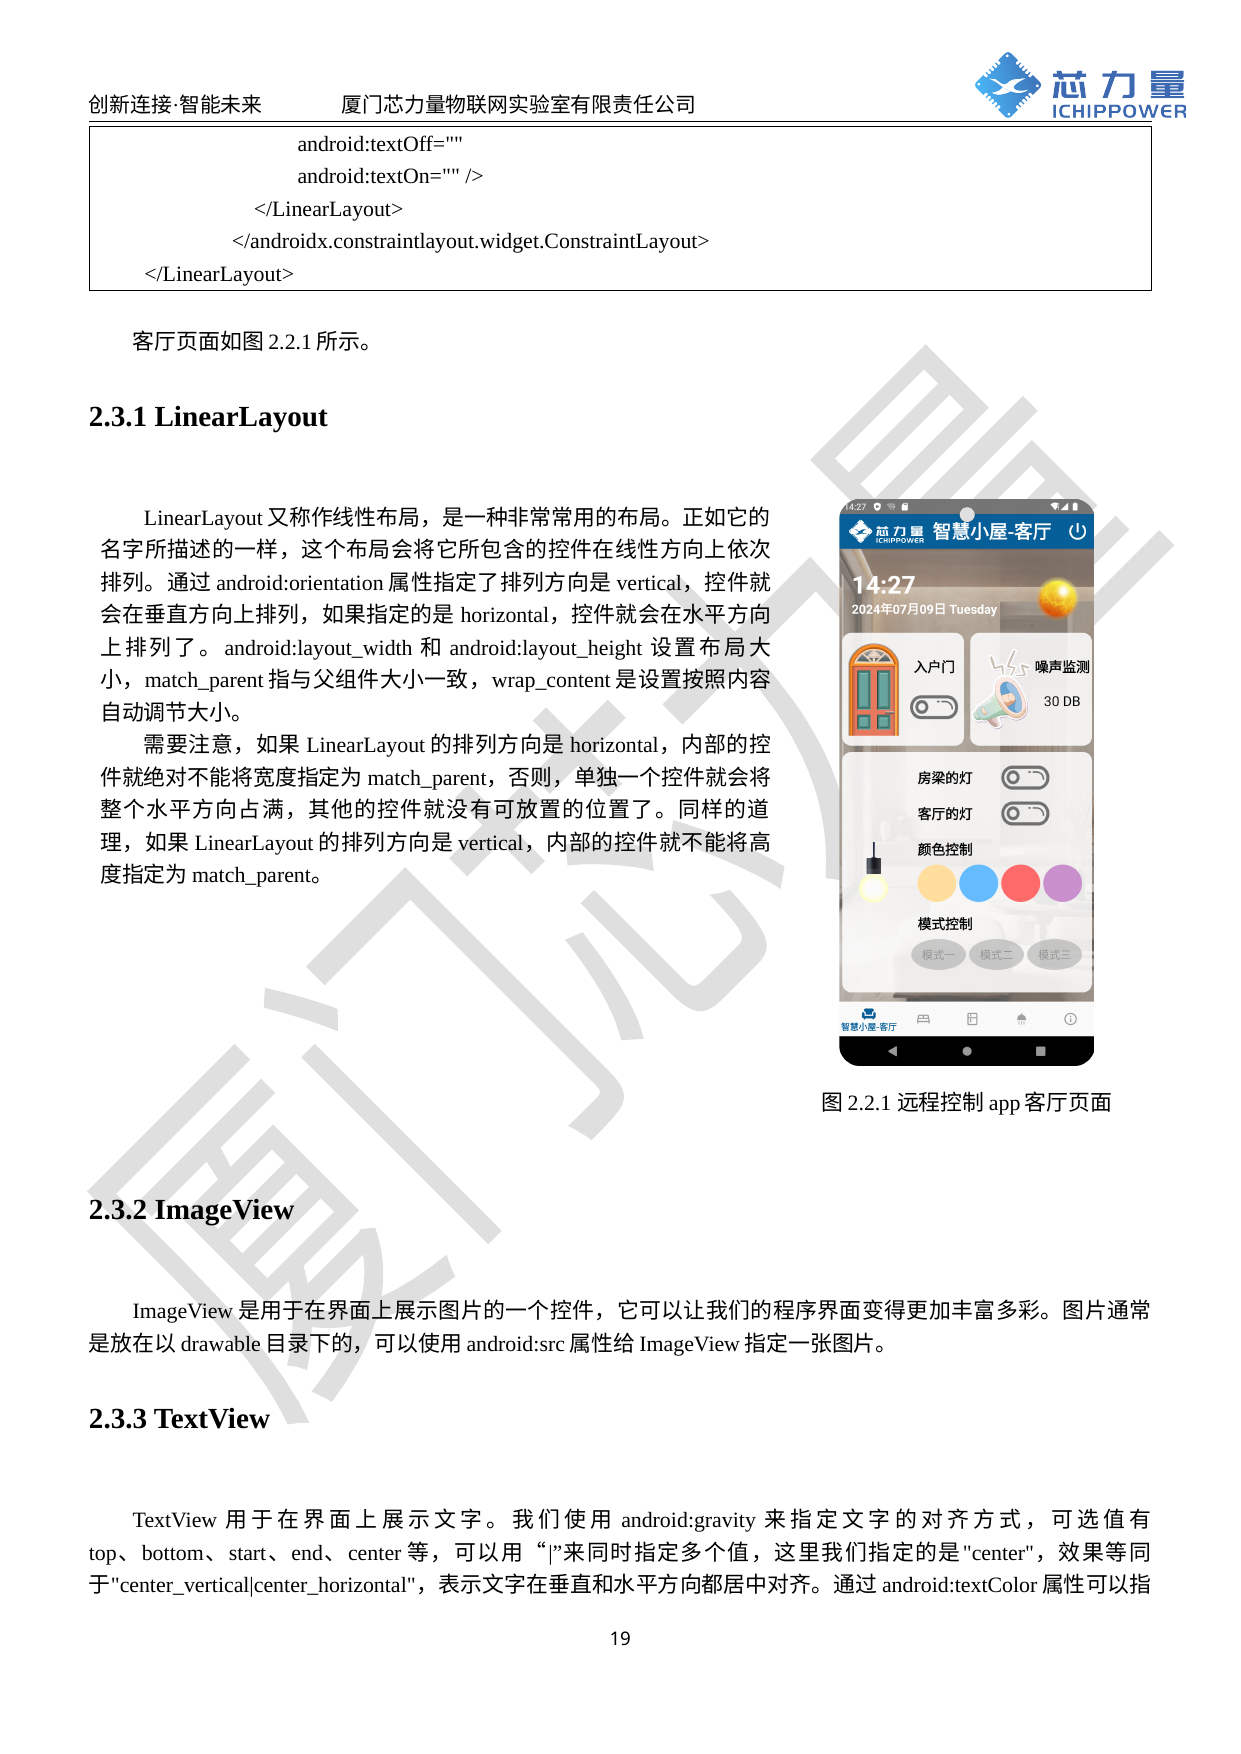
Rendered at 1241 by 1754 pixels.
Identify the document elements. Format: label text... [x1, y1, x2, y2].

text ImageView是用于在界面上展示图片的一个控件，它可以让我们的程序界面变得更加丰富多彩。图片通常是放在以drawable目录下的，可以使用android:src属性给ImageView指定一张图片。 [89, 1293, 1152, 1358]
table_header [90, 127, 1151, 290]
subtitle 2.3.3 TextView [89, 1385, 1152, 1450]
text 客厅页面如图2.2.1所示。 [89, 323, 1152, 356]
subtitle 2.3.2 ImageView [89, 1177, 1152, 1242]
picture [975, 52, 1187, 118]
table_header LinearLayout又称作线性布局，是一种非常常用的布局。正如它的名字所描述的一样，这个布局会将它所包含的控件在线性方向上依次排列。通过android:orientation属性指定了排列方向是vertical，控件就会在垂直方向上排列，如果指定的是horizontal，控件就会在水平方向上排列了。android:layout_width和android:layout_height设置布局大小，match_parent指与父组件大小一致，wrap_content是设置按照内容自动调节大小。 需要注意，如果LinearLayout的排列方向是horizontal，内部的控件就绝对不能将宽度指定为match_parent，否则，单独一个控件就会将整个水平方向占满，其他的控件就没有可放置的位置了。同样的道理，如果LinearLayout的排列方向是vertical，内部的控件就不能将高度指定为match_parent。 [89, 500, 783, 1117]
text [89, 1502, 1152, 1599]
picture [839, 499, 1094, 1066]
subtitle 2.3.1 LinearLayout [89, 383, 1152, 448]
table_header 图2.2.1 远程控制app客厅页面 [783, 500, 1151, 1117]
